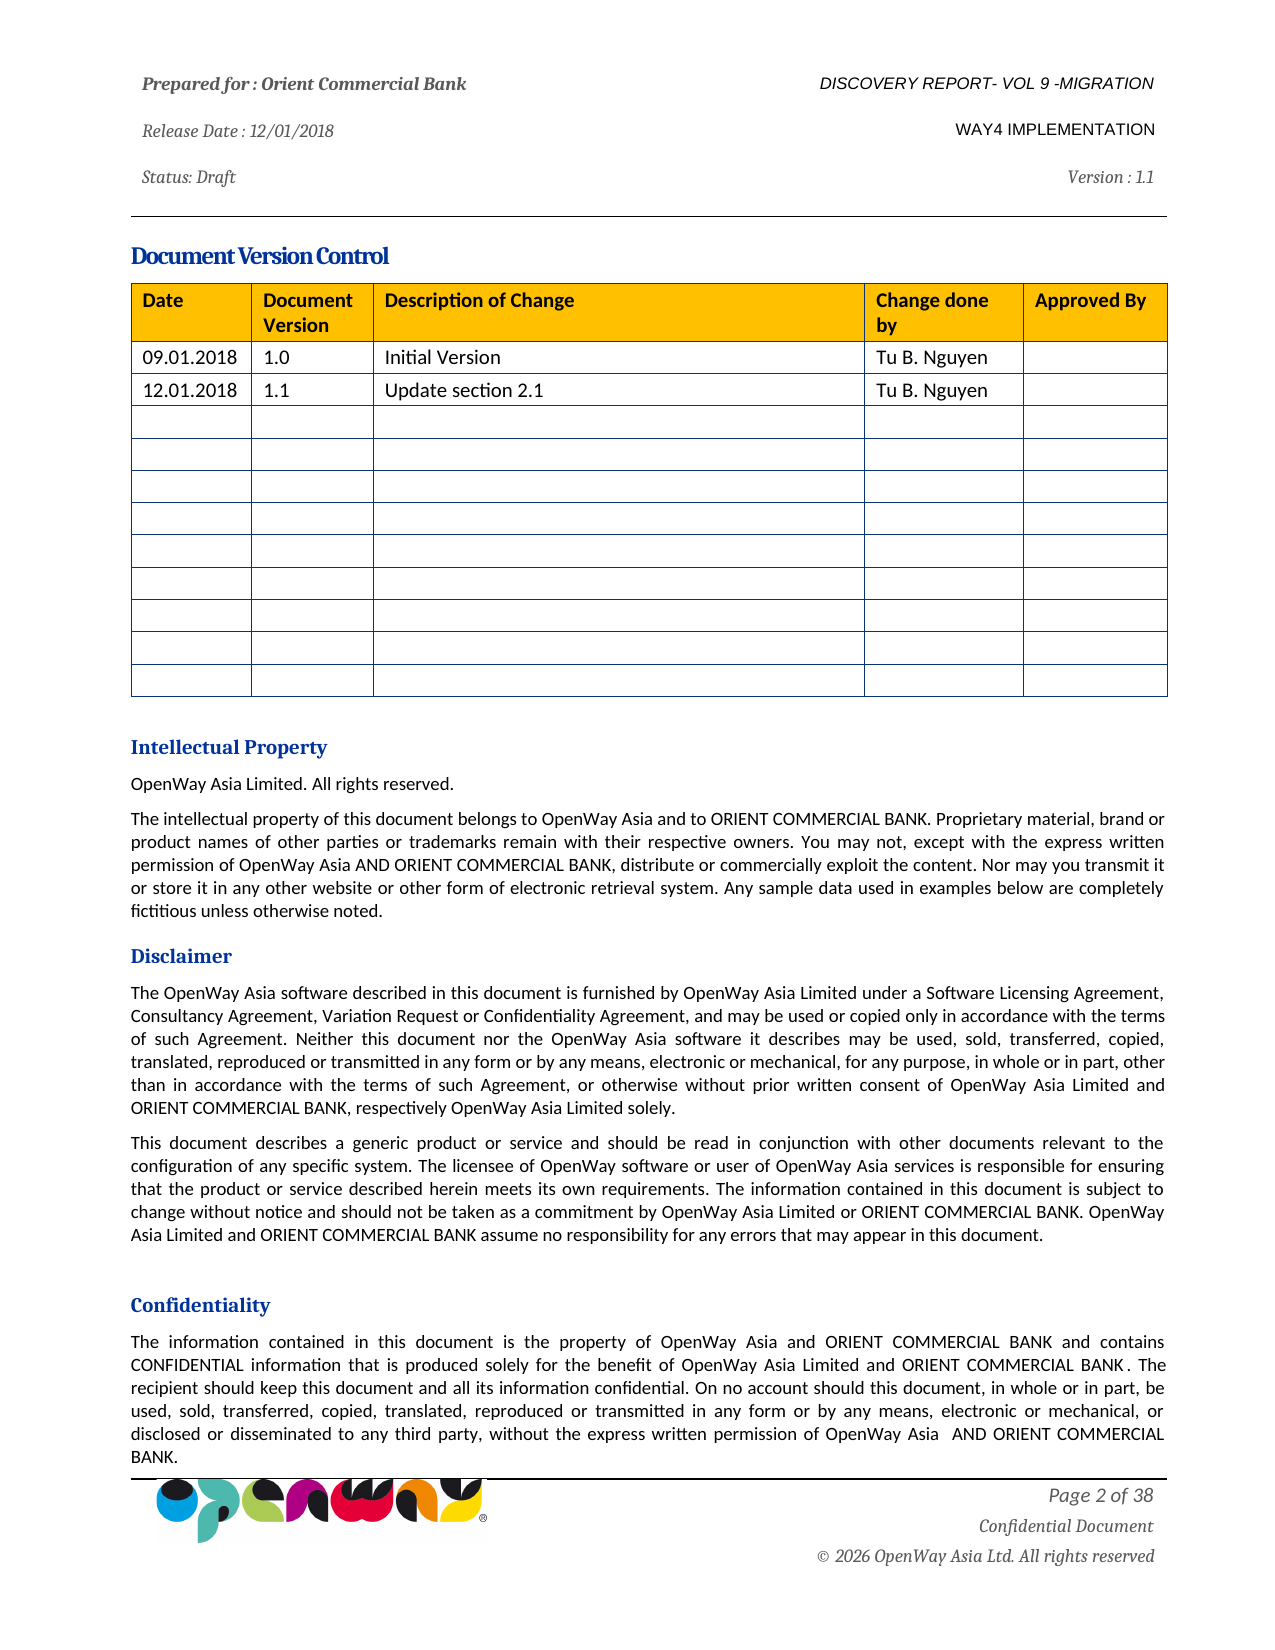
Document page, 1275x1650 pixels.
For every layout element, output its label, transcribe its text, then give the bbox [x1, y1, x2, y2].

table_header Approved By [1024, 284, 1167, 341]
table_cell [374, 632, 864, 663]
table_cell [865, 600, 1023, 631]
text The intellectual property of this document belongs to OpenWay Asia and to ORIENT COMMERCIAL BANK. Proprietary material, brand or product names of other parties or trademarks remain with their respective owners. You may not, except with the express written permission of OpenWay Asia AND ORIENT COMMERCIAL BANK, distribute or commercially exploit the content. Nor may you transmit it or store it in any other website or other form of electronic retrieval system. Any sample data used in examples below are completely fictitious unless otherwise noted. [131, 808, 1167, 922]
table_cell 1.1 [252, 374, 373, 405]
text Document Version Control [131, 242, 1167, 270]
table_cell [1024, 471, 1167, 502]
table_cell [132, 632, 251, 663]
table_cell [132, 406, 251, 437]
table_cell [374, 439, 864, 470]
table_cell [374, 568, 864, 599]
table_cell 09.01.2018 [132, 342, 251, 373]
text Disclaimer [131, 945, 1167, 969]
table_cell [252, 632, 373, 663]
table_cell [374, 535, 864, 567]
table_cell [252, 406, 373, 437]
table_cell [1024, 600, 1167, 631]
table_cell 12.01.2018 [132, 374, 251, 405]
table_cell Update section 2.1 [374, 374, 864, 405]
table_cell [865, 535, 1023, 567]
table_header Change done by [865, 284, 1023, 341]
table_cell [132, 568, 251, 599]
table_cell 1.0 [252, 342, 373, 373]
table_header Description of Change [374, 284, 864, 341]
table_cell Tu B. Nguyen [865, 374, 1023, 405]
table_cell [865, 406, 1023, 437]
table_cell [865, 439, 1023, 470]
table_cell [1024, 342, 1167, 373]
text The information contained in this document is the property of OpenWay Asia and ORIENT COMMERCIAL BANK and contains CONFIDENTIAL information that is produced solely for the benefit of OpenWay Asia Limited and ORIENT COMMERCIAL BANK. The recipient should keep this document and all its information confidential. On no account should this document, in whole or in part, be used, sold, transferred, copied, translated, reproduced or transmitted in any form or by any means, electronic or mechanical, or disclosed or disseminated to any third party, without the express written permission of OpenWay Asia AND ORIENT COMMERCIAL BANK. [131, 1331, 1167, 1468]
table_cell [865, 568, 1023, 599]
table_cell [1024, 535, 1167, 567]
table_cell [132, 439, 251, 470]
table_cell [132, 535, 251, 567]
text This document describes a generic product or service and should be read in conjunction with other documents relevant to the configuration of any specific system. The licensee of OpenWay software or user of OpenWay Asia services is responsible for ensuring that the product or service described herein meets its own requirements. The information contained in this document is subject to change without notice and should not be taken as a commitment by OpenWay Asia Limited or ORIENT COMMERCIAL BANK. OpenWay Asia Limited and ORIENT COMMERCIAL BANK assume no responsibility for any errors that may appear in this document. [131, 1132, 1167, 1246]
table_header Date [132, 284, 251, 341]
text OpenWay Asia Limited. All rights reserved. [131, 772, 1167, 795]
table_cell [374, 406, 864, 437]
table_cell [374, 665, 864, 696]
table_cell [252, 503, 373, 534]
table_cell [132, 600, 251, 631]
table_cell [865, 665, 1023, 696]
table_cell [865, 471, 1023, 502]
table_cell [1024, 374, 1167, 405]
picture [156, 1479, 487, 1543]
table_cell [1024, 568, 1167, 599]
table_cell [865, 632, 1023, 663]
table_header Document Version [252, 284, 373, 341]
table_cell [252, 471, 373, 502]
table_cell [374, 600, 864, 631]
text The OpenWay Asia software described in this document is furnished by OpenWay Asia Limited under a Software Licensing Agreement, Consultancy Agreement, Variation Request or Confidentiality Agreement, and may be used or copied only in accordance with the terms of such Agreement. Neither this document nor the OpenWay Asia software it describes may be used, sold, transferred, copied, translated, reproduced or transmitted in any form or by any means, electronic or mechanical, for any purpose, in whole or in part, other than in accordance with the terms of such Agreement, or otherwise without prior written consent of OpenWay Asia Limited and ORIENT COMMERCIAL BANK, respectively OpenWay Asia Limited solely. [131, 982, 1167, 1119]
table_cell [374, 471, 864, 502]
table_cell [1024, 406, 1167, 437]
table_cell [865, 503, 1023, 534]
table_cell [252, 665, 373, 696]
table_cell [1024, 665, 1167, 696]
table_cell [1024, 439, 1167, 470]
table_cell [1024, 632, 1167, 663]
table_cell [252, 600, 373, 631]
table_cell [132, 503, 251, 534]
table_cell [252, 535, 373, 567]
table_cell [132, 665, 251, 696]
table_cell [252, 439, 373, 470]
table_cell [1024, 503, 1167, 534]
table_cell [132, 471, 251, 502]
table_cell Initial Version [374, 342, 864, 373]
table_cell Tu B. Nguyen [865, 342, 1023, 373]
table_cell [374, 503, 864, 534]
text Intellectual Property [131, 736, 1167, 760]
table_cell [252, 568, 373, 599]
text Confidentiality [131, 1294, 1167, 1318]
